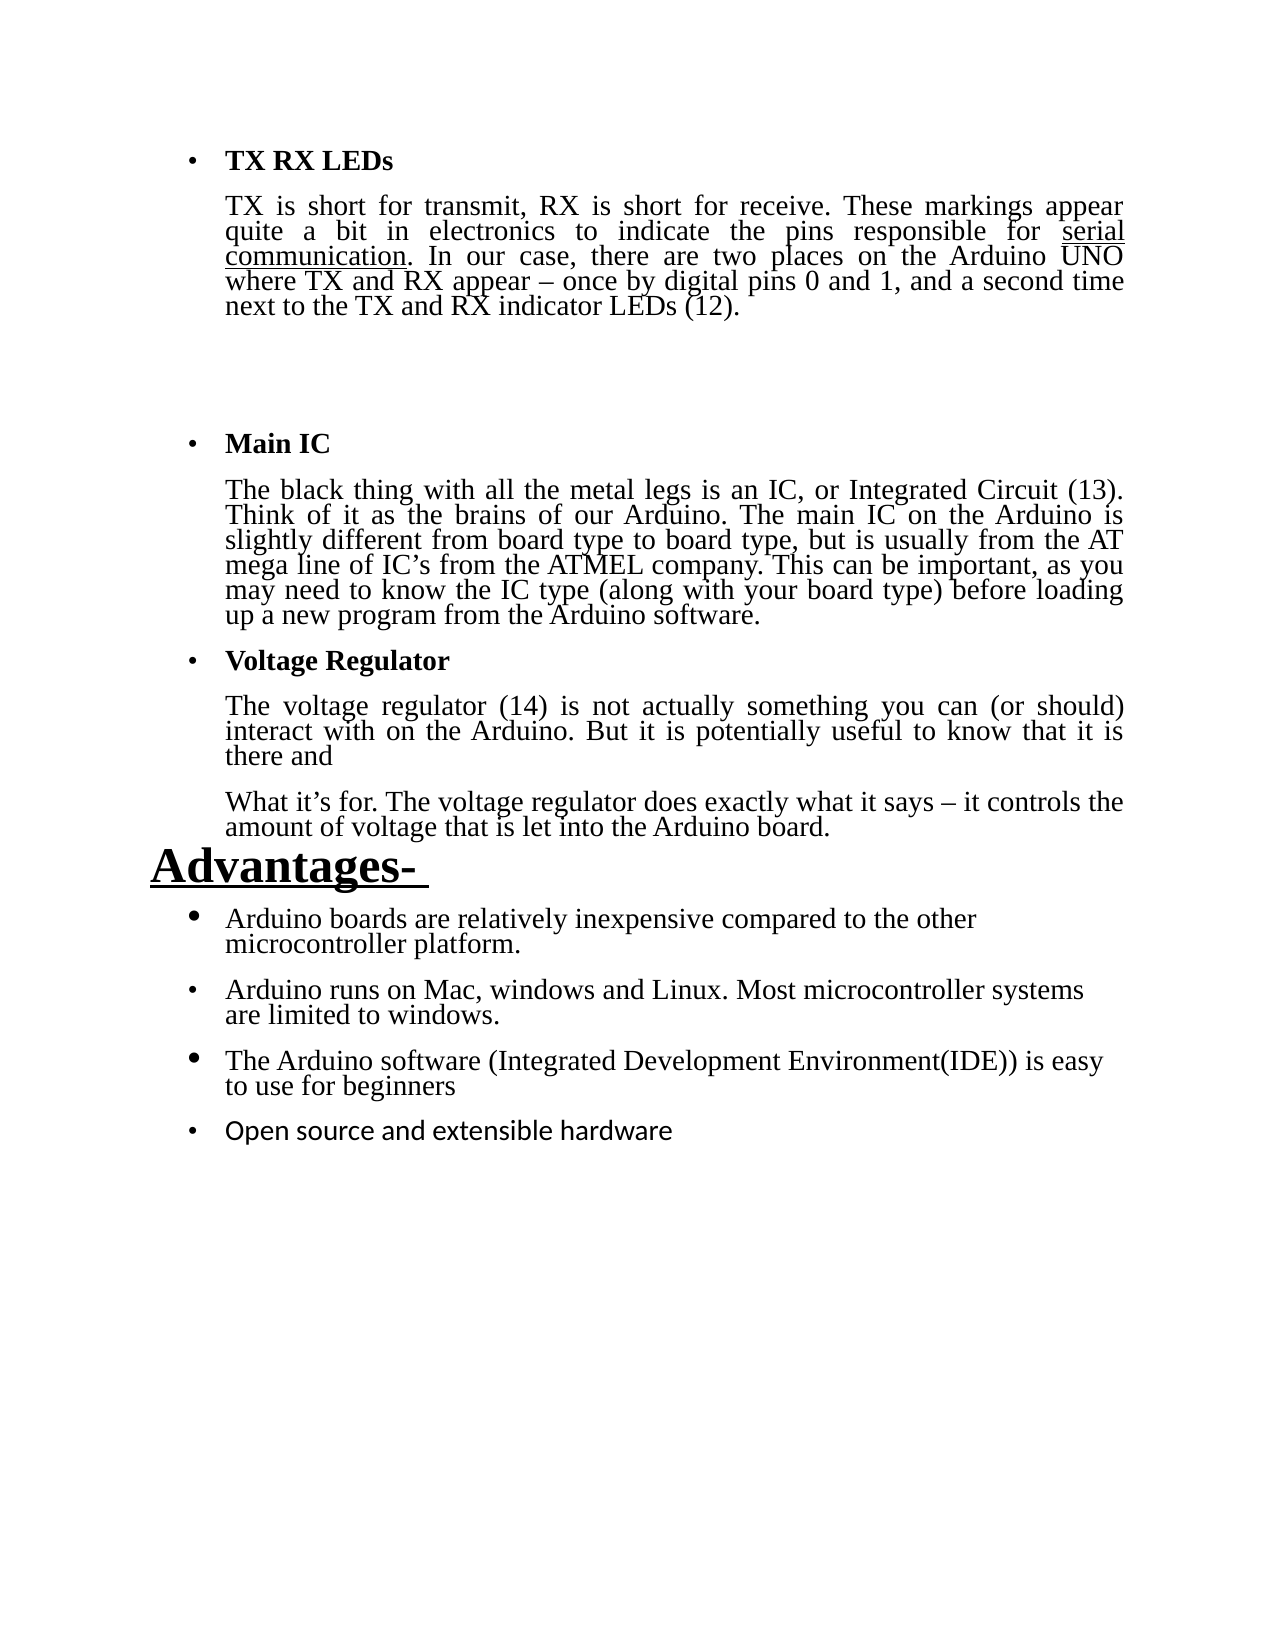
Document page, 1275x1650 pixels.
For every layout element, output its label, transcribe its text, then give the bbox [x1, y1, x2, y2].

text The black thing with all the metal legs is an IC, or Integrated Circuit (13). Think of it as the brains of our Arduino. The main IC on the Arduino is slightly different from board type to board type, but is usually from the AT mega line of IC’s from the ATMEL company. This can be important, as you may need to know the IC type (along with your board type) before loading up a new program from the Arduino software. [225, 479, 1125, 629]
list TX RX LEDs [187, 150, 1125, 175]
list Open source and extensible hardware [187, 1121, 1125, 1146]
list Main IC [187, 433, 1125, 458]
list Arduino boards are relatively inexpensive compared to the other microcontroller platform. [187, 908, 1125, 958]
list The Arduino software (Integrated Development Environment(IDE)) is easy to use for beginners [187, 1050, 1125, 1100]
text The voltage regulator (14) is not actually something you can (or should) interact with on the Arduino. But it is potentially useful to know that it is there and [225, 696, 1125, 771]
list Voltage Regulator [187, 650, 1125, 675]
text Advantages- [150, 862, 339, 885]
text TX is short for transmit, RX is short for receive. These markings appear quite a bit in electronics to indicate the pins responsible for serial communication. In our case, there are two places on the Arduino UNO where TX and RX appear – once by digital pins 0 and 1, and a second time next to the TX and RX indicator LEDs (12). [225, 196, 1125, 321]
text Advantages- [341, 862, 1125, 887]
text What it’s for. The voltage regulator does exactly what it says – it controls the amount of voltage that is let into the Arduino board. [225, 792, 1125, 842]
list Arduino runs on Mac, windows and Linux. Most microcontroller systems are limited to windows. [187, 979, 1125, 1029]
